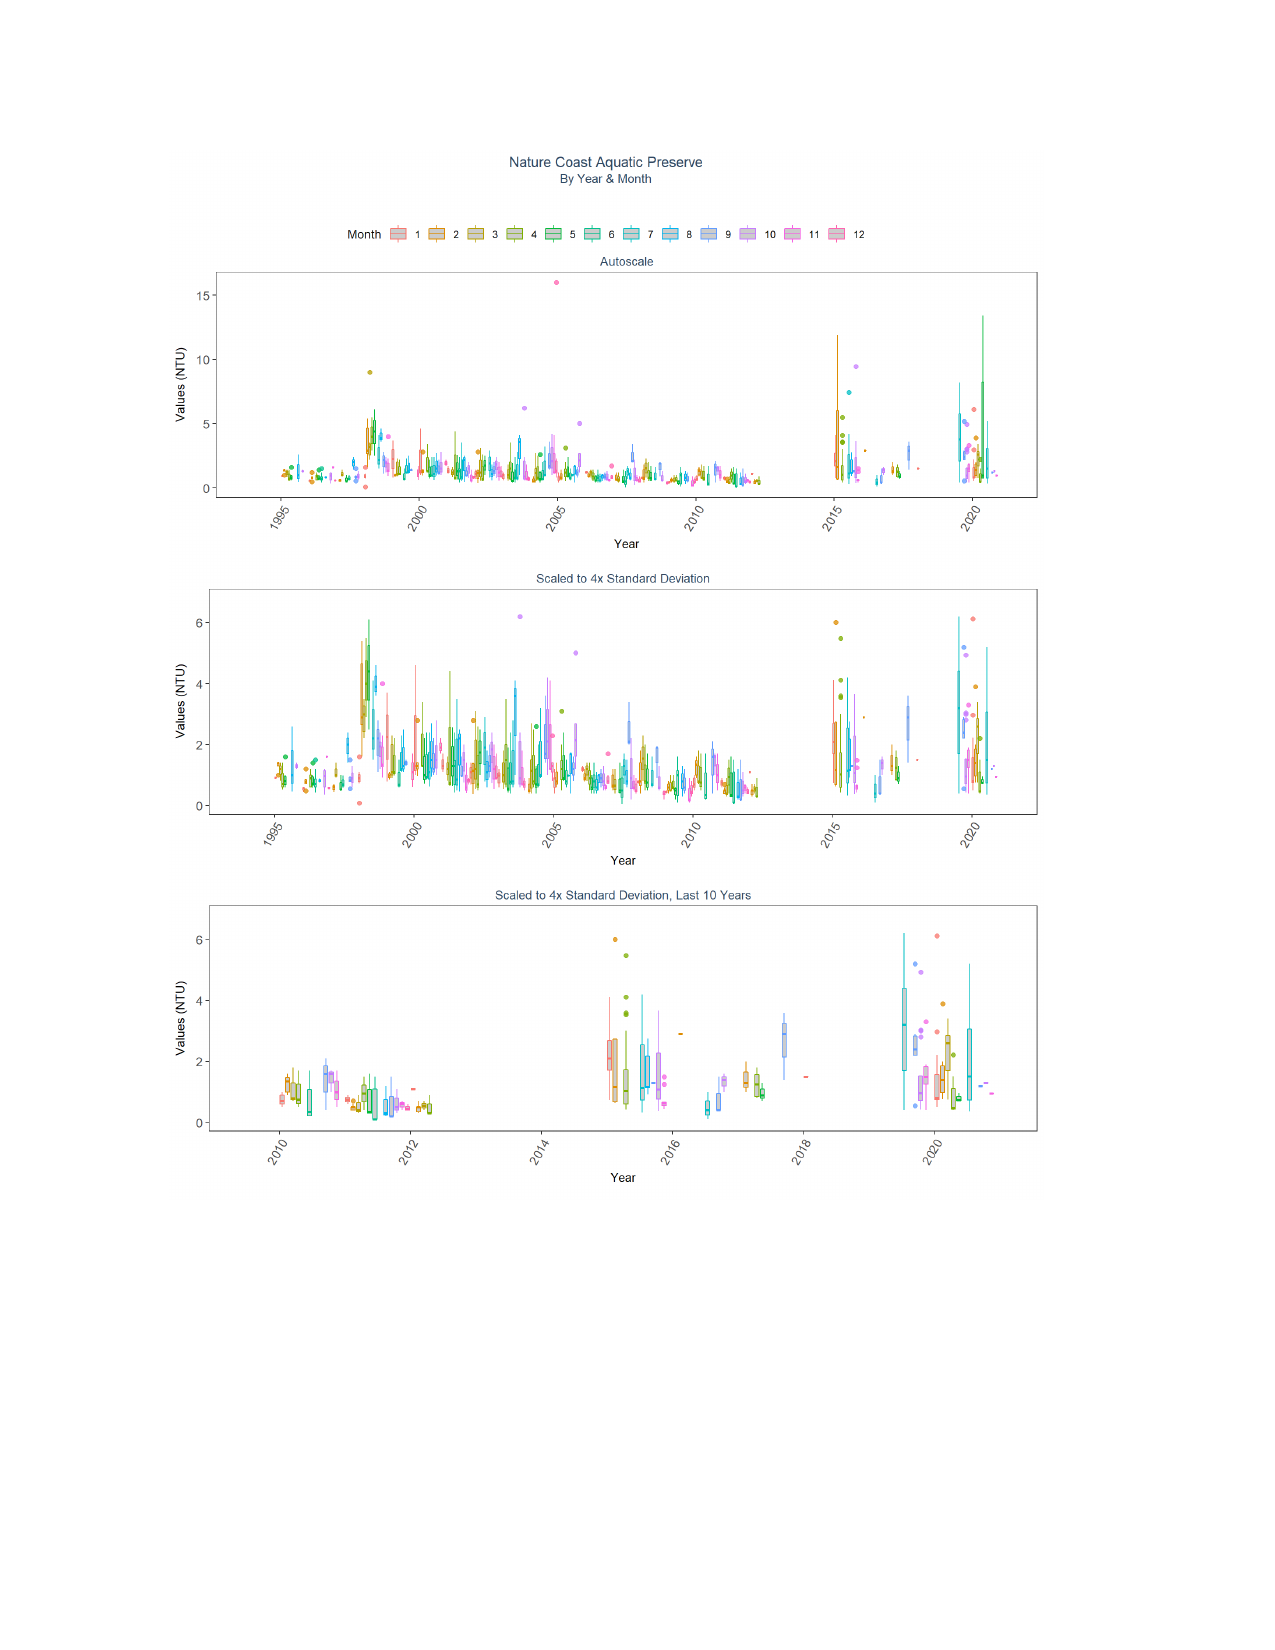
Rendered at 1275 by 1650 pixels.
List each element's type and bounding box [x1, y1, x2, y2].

picture [168, 150, 1044, 1200]
